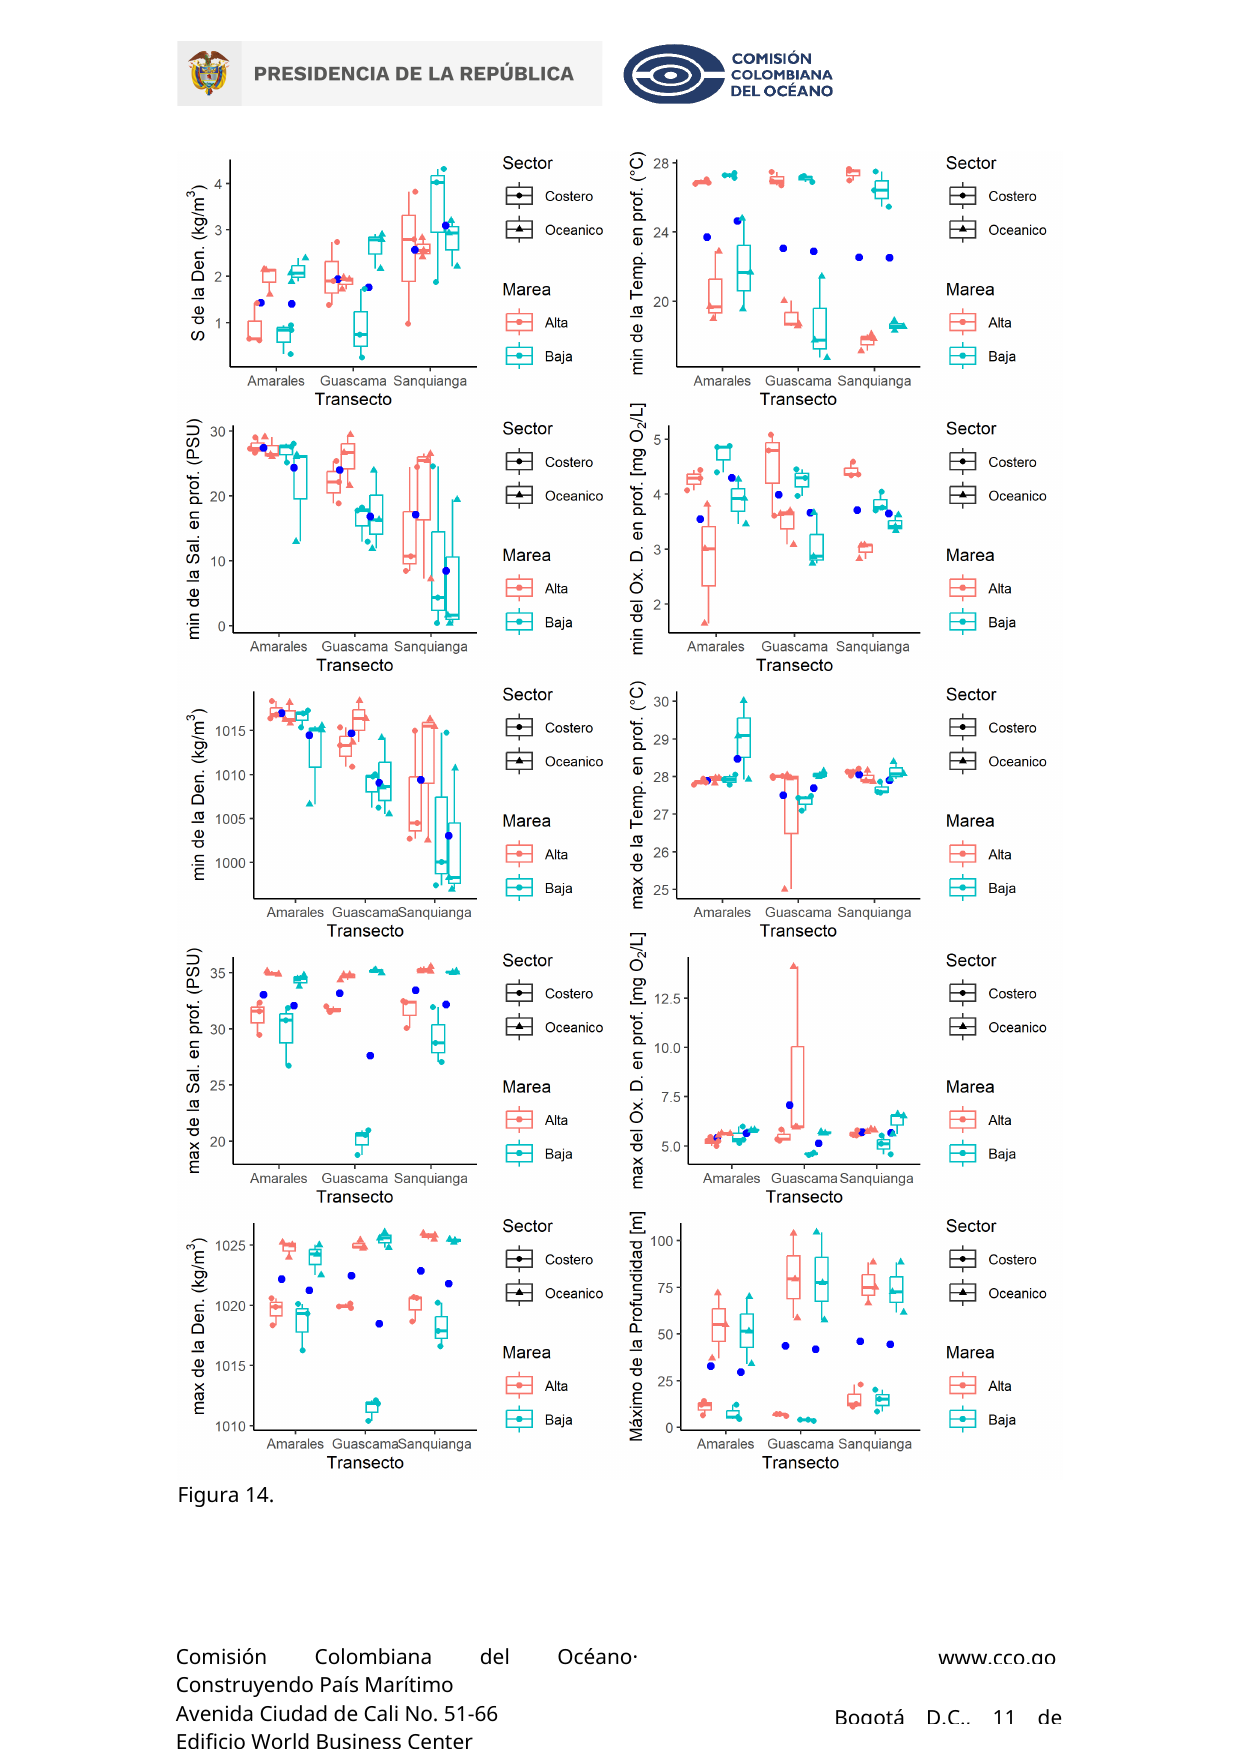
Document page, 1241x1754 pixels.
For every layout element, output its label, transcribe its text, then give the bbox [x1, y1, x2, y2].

picture [177, 151, 1064, 1480]
picture [642, 42, 824, 107]
picture [177, 41, 603, 106]
